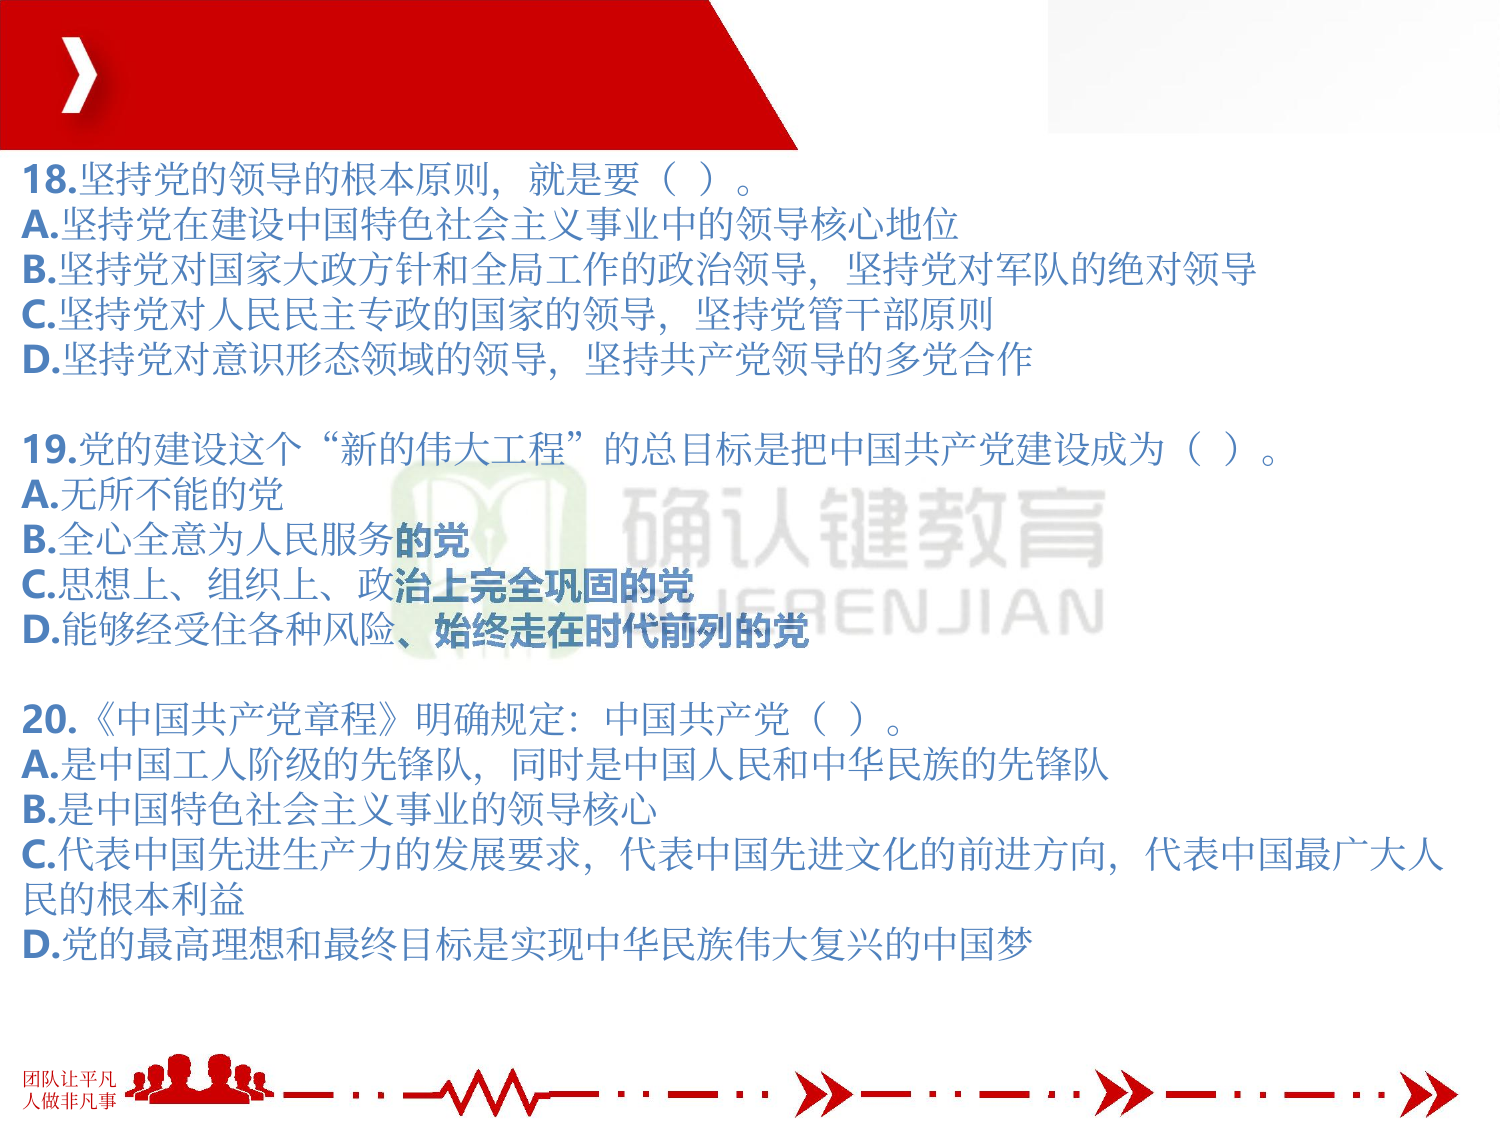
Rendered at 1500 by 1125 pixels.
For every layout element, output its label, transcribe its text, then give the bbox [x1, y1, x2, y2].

text 18.坚持党的领导的根本原则，就是要（ ）。 [21, 153, 800, 198]
text C.代表中国先进生产力的发展要求，代表中国先进文化的前进方向，代表中国最广大人 [21, 833, 1469, 878]
text 20.《中国共产党章程》明确规定：中国共产党（ ）。 [21, 693, 1469, 743]
text D.党的最高理想和最终目标是实现中华民族伟大复兴的中国梦 [21, 923, 1469, 968]
text 19.党的建设这个“新的伟大工程”的总目标是把中国共产党建设成为（ ）。 [21, 423, 1325, 473]
text 人做非凡事 [23, 1094, 142, 1113]
text B.是中国特色社会主义事业的领导核心 [21, 788, 1469, 833]
text B.全心全意为人民服务 [21, 518, 1325, 563]
text 团队让平凡 [23, 1071, 142, 1090]
picture [0, 0, 1500, 1125]
text C.思想上、组织上、政 [21, 563, 1325, 608]
text D.坚持党对意识形态领域的领导，坚持共产党领导的多党合作 [21, 338, 1282, 383]
text B.坚持党对国家大政方针和全局工作的政治领导，坚持党对军队的绝对领导 [21, 248, 1282, 293]
text A.坚持党在建设中国特色社会主义事业中的领导核心地位 [21, 198, 1282, 248]
text A.是中国工人阶级的先锋队，同时是中国人民和中华民族的先锋队 [21, 743, 1469, 788]
text 民的根本利益 [21, 878, 1469, 923]
text A.无所不能的党 [21, 473, 1325, 518]
text C.坚持党对人民民主专政的国家的领导，坚持党管干部原则 [21, 293, 1282, 338]
text D.能够经受住各种风险 [21, 608, 1325, 653]
